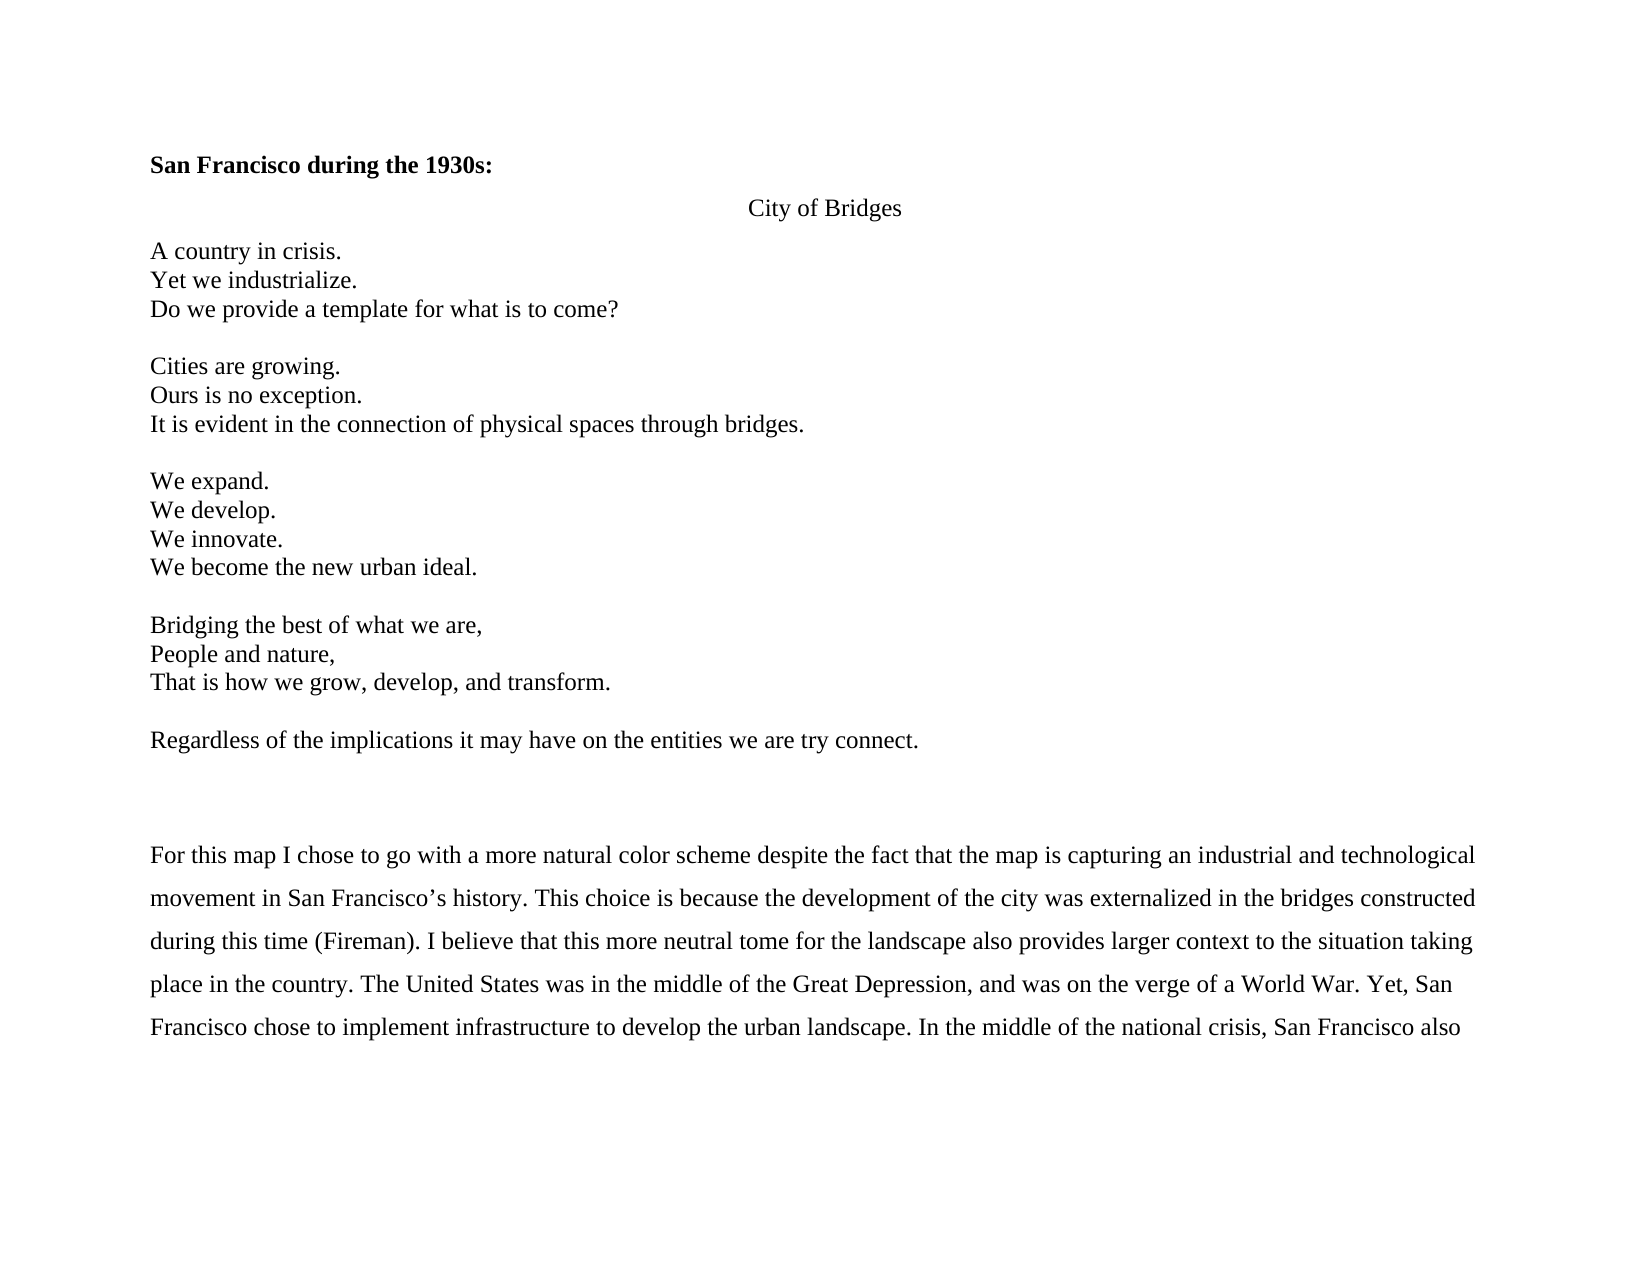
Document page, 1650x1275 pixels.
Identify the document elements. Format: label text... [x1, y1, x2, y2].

text We innovate. [150, 524, 1500, 552]
text That is how we grow, develop, and transform. [150, 667, 1500, 696]
text Yet we industrialize. [150, 265, 1500, 294]
text San Francisco during the 1930s: [150, 150, 1500, 179]
text Regardless of the implications it may have on the entities we are try connect. [150, 725, 1500, 754]
text People and nature, [150, 639, 1500, 667]
text Cities are growing. [150, 351, 1500, 380]
text City of Bridges [150, 193, 1500, 222]
text A country in crisis. [150, 236, 1500, 265]
text It is evident in the connection of physical spaces through bridges. [150, 409, 1500, 437]
text Bridging the best of what we are, [150, 610, 1500, 639]
text We become the new urban ideal. [150, 552, 1500, 581]
text We develop. [150, 495, 1500, 524]
text Ours is no exception. [150, 380, 1500, 409]
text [150, 840, 1500, 1041]
text Do we provide a template for what is to come? [150, 294, 1500, 322]
text We expand. [150, 466, 1500, 495]
